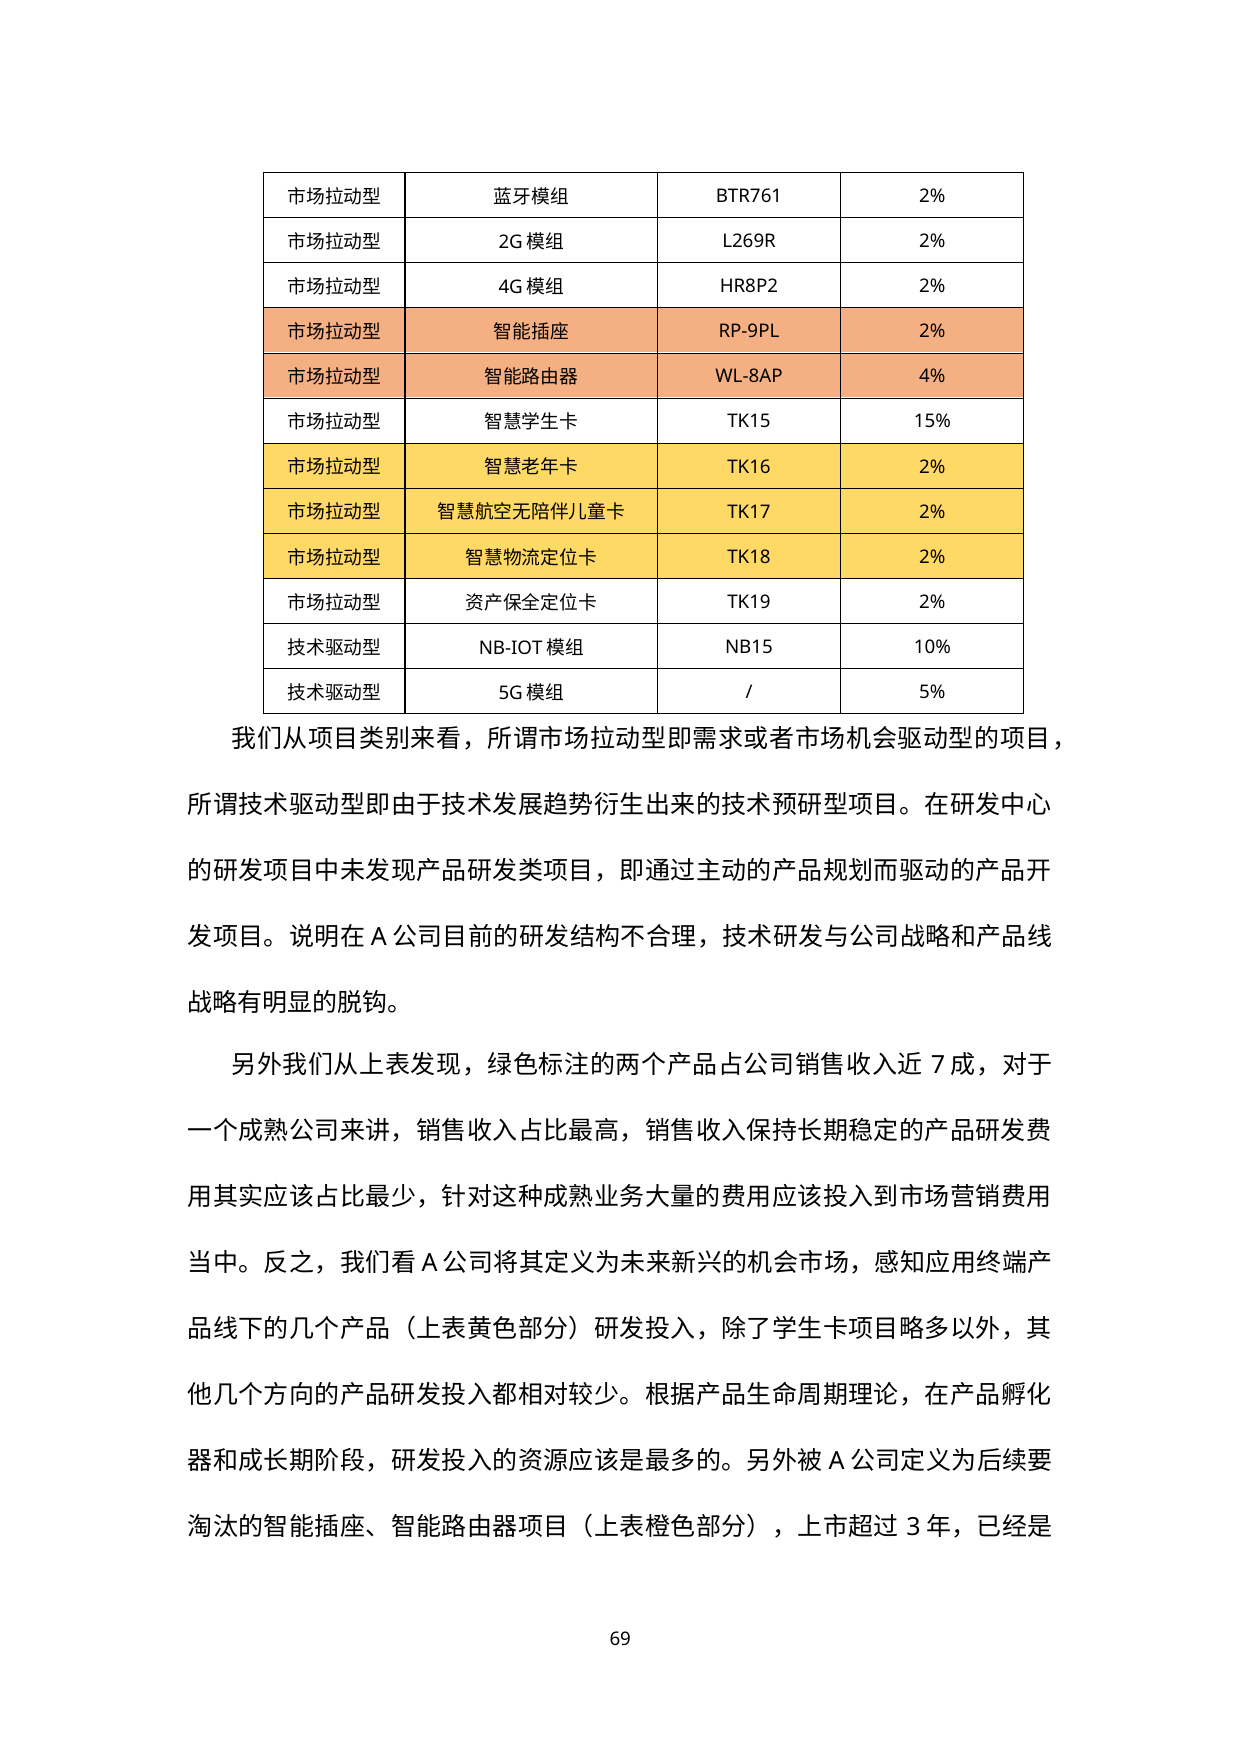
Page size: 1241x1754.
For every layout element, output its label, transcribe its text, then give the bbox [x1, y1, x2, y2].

table_cell 5G模组 [406, 669, 657, 713]
table_cell / [658, 669, 840, 713]
text 我们从项目类别来看，所谓市场拉动型即需求或者市场机会驱动型的项目，所谓技术驱动型即由于技术发展趋势衍生出来的技术预研型项目。在研发中心的研发项目中未发现产品研发类项目，即通过主动的产品规划而驱动的产品开发项目。说明在A公司目前的研发结构不合理，技术研发与公司战略和产品线战略有明显的脱钩。 [187, 714, 1053, 1022]
table_cell 市场拉动型 [264, 444, 404, 488]
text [187, 1041, 1053, 1547]
table_cell 智能插座 [406, 308, 657, 352]
table_cell 智慧物流定位卡 [406, 534, 657, 578]
table_cell 市场拉动型 [264, 354, 404, 397]
table_cell 技术驱动型 [264, 624, 404, 668]
table_cell 2% [841, 263, 1023, 307]
table_cell 15% [841, 399, 1023, 443]
table_cell 蓝牙模组 [406, 173, 657, 217]
table_cell 市场拉动型 [264, 263, 404, 307]
table_cell 市场拉动型 [264, 173, 404, 217]
table_cell 4% [841, 354, 1023, 397]
table_cell NB-IOT模组 [406, 624, 657, 668]
table_cell 智慧老年卡 [406, 444, 657, 488]
table_cell 市场拉动型 [264, 579, 404, 623]
table_cell 资产保全定位卡 [406, 579, 657, 623]
table_cell 2% [841, 444, 1023, 488]
table_cell 2% [841, 218, 1023, 262]
table_cell WL-8AP [658, 354, 840, 397]
table_cell TK18 [658, 534, 840, 578]
table_cell 市场拉动型 [264, 534, 404, 578]
table_cell 5% [841, 669, 1023, 713]
table_cell 2% [841, 308, 1023, 352]
table_cell TK19 [658, 579, 840, 623]
table_cell 2% [841, 534, 1023, 578]
table_cell 智慧航空无陪伴儿童卡 [406, 489, 657, 533]
table_cell 2% [841, 489, 1023, 533]
table_cell RP-9PL [658, 308, 840, 352]
table_cell TK16 [658, 444, 840, 488]
table_cell BTR761 [658, 173, 840, 217]
table_cell 2% [841, 579, 1023, 623]
table_cell HR8P2 [658, 263, 840, 307]
table_cell 智能路由器 [406, 354, 657, 397]
table_cell 技术驱动型 [264, 669, 404, 713]
table_cell L269R [658, 218, 840, 262]
table_cell TK15 [658, 399, 840, 443]
table_cell 市场拉动型 [264, 308, 404, 352]
table_cell TK17 [658, 489, 840, 533]
table_cell 10% [841, 624, 1023, 668]
table_cell NB15 [658, 624, 840, 668]
table_cell 市场拉动型 [264, 218, 404, 262]
table_cell 市场拉动型 [264, 399, 404, 443]
table_cell 市场拉动型 [264, 489, 404, 533]
table_cell 2% [841, 173, 1023, 217]
table_cell 2G模组 [406, 218, 657, 262]
table_cell 4G模组 [406, 263, 657, 307]
table_cell 智慧学生卡 [406, 399, 657, 443]
